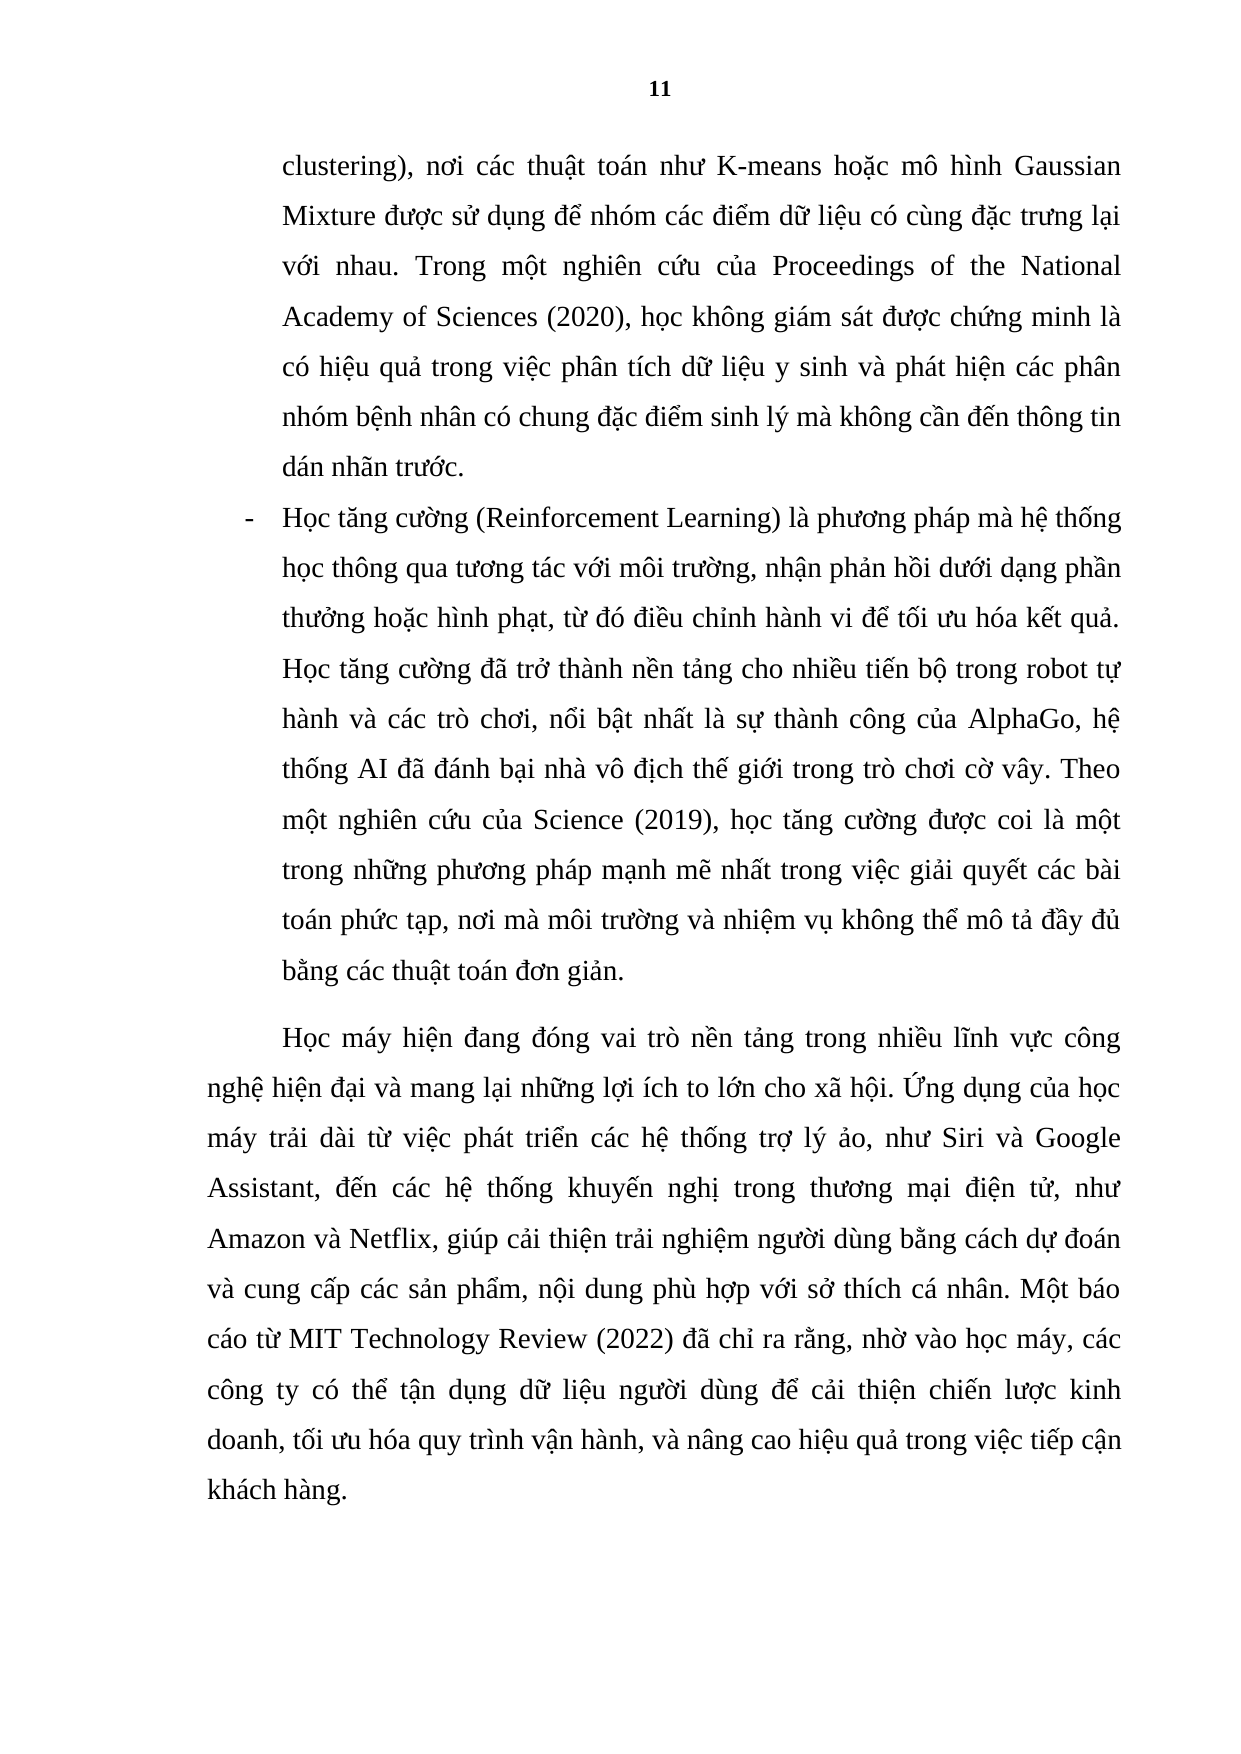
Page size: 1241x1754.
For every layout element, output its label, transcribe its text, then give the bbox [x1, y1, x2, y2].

list Học tăng cường (Reinforcement Learning) là phương pháp mà hệ thống học thông qua tương tác với môi trường, nhận phản hồi dưới dạng phần thưởng hoặc hình phạt, từ đó điều chỉnh hành vi để tối ưu hóa kết quả. Học tăng cường đã trở thành nền tảng cho nhiều tiến bộ trong robot tự hành và các trò chơi, nổi bật nhất là sự thành công của AlphaGo, hệ thống AI đã đánh bại nhà vô địch thế giới trong trò chơi cờ vây. Theo một nghiên cứu của Science (2019), học tăng cường được coi là một trong những phương pháp mạnh mẽ nhất trong việc giải quyết các bài toán phức tạp, nơi mà môi trường và nhiệm vụ không thể mô tả đầy đủ bằng các thuật toán đơn giản. [244, 500, 1122, 986]
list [244, 148, 1122, 483]
text Học máy hiện đang đóng vai trò nền tảng trong nhiều lĩnh vực công nghệ hiện đại và mang lại những lợi ích to lớn cho xã hội. Ứng dụng của học máy trải dài từ việc phát triển các hệ thống trợ lý ảo, như Siri và Google Assistant, đến các hệ thống khuyến nghị trong thương mại điện tử, như Amazon và Netflix, giúp cải thiện trải nghiệm người dùng bằng cách dự đoán và cung cấp các sản phẩm, nội dung phù hợp với sở thích cá nhân. Một báo cáo từ MIT Technology Review (2022) đã chỉ ra rằng, nhờ vào học máy, các công ty có thể tận dụng dữ liệu người dùng để cải thiện chiến lược kinh doanh, tối ưu hóa quy trình vận hành, và nâng cao hiệu quả trong việc tiếp cận khách hàng. [207, 1020, 1122, 1506]
